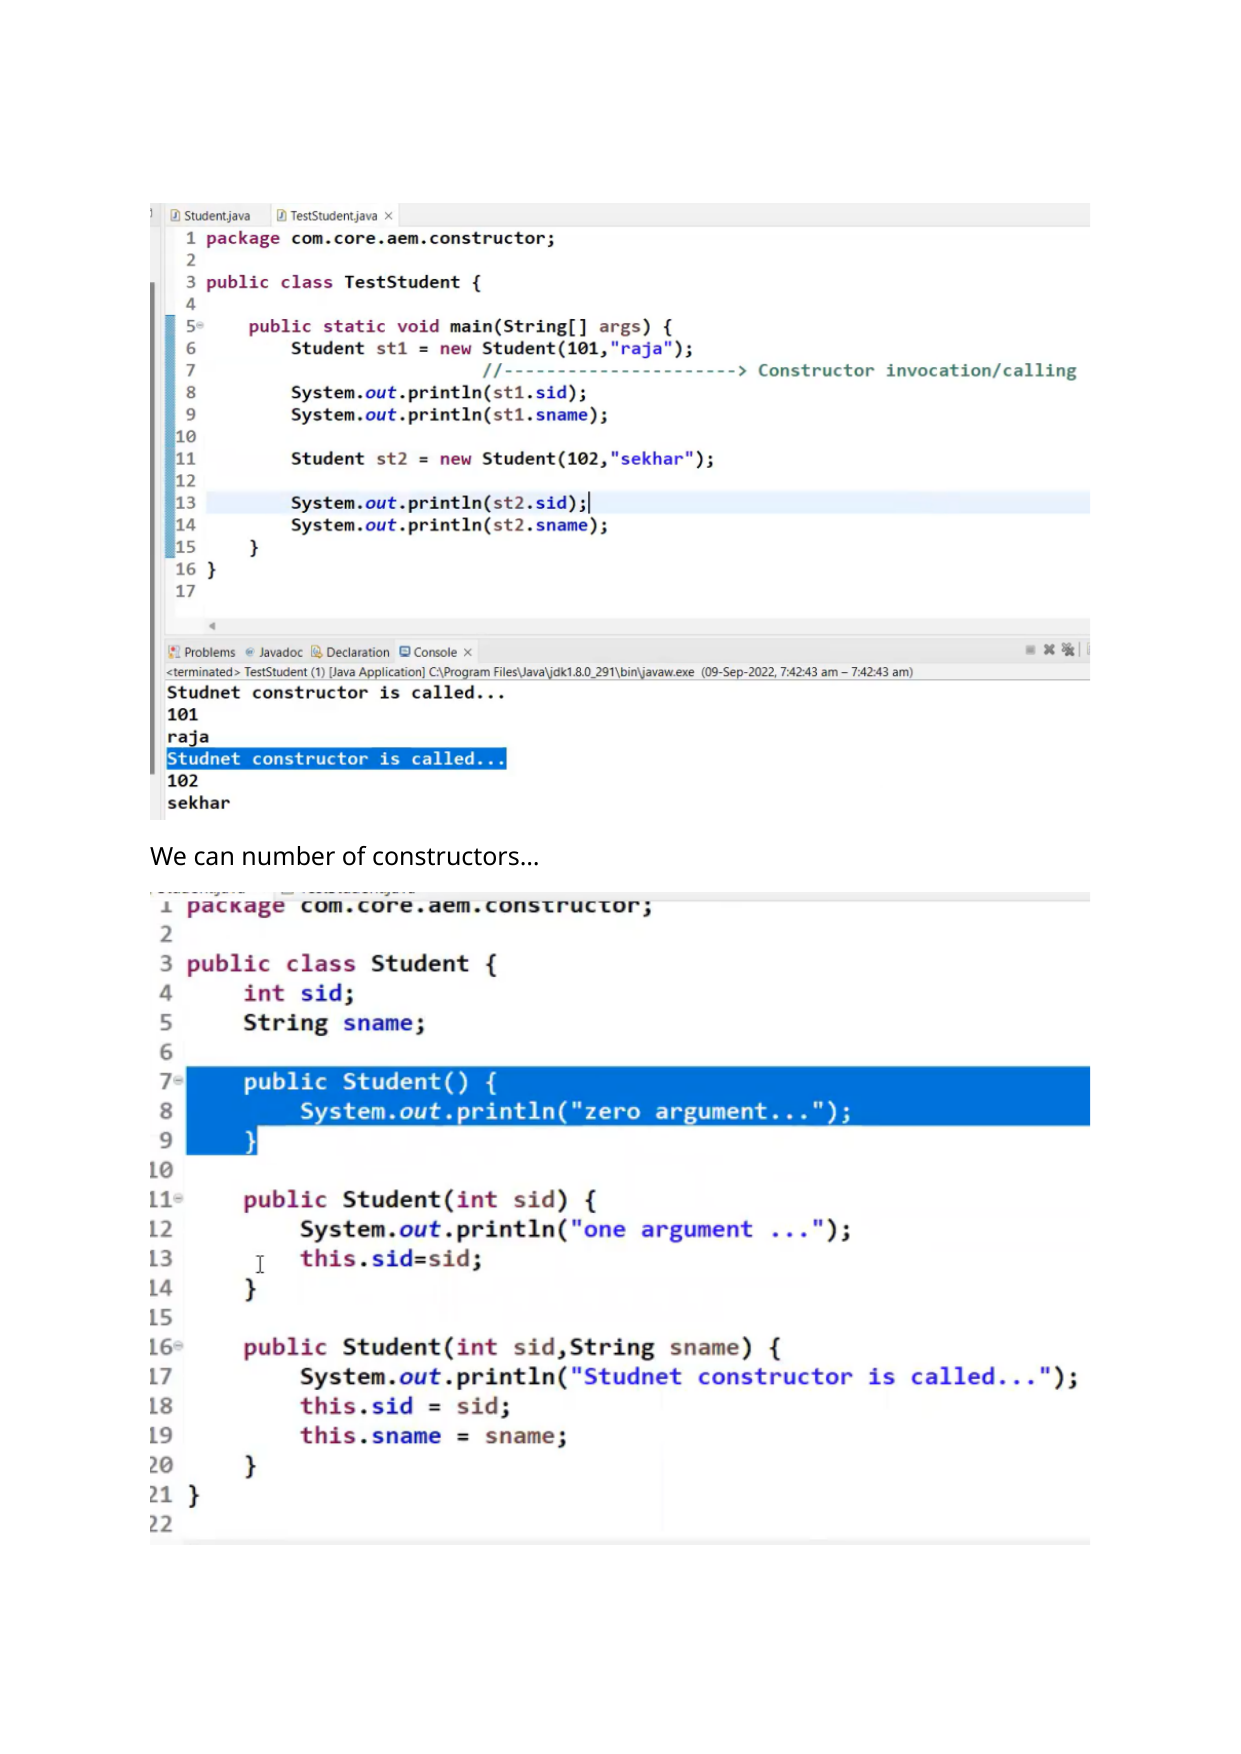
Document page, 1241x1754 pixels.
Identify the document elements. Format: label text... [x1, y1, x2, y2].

picture [150, 203, 1091, 820]
picture [150, 892, 1091, 1545]
text We can number of constructors… [150, 839, 1090, 873]
